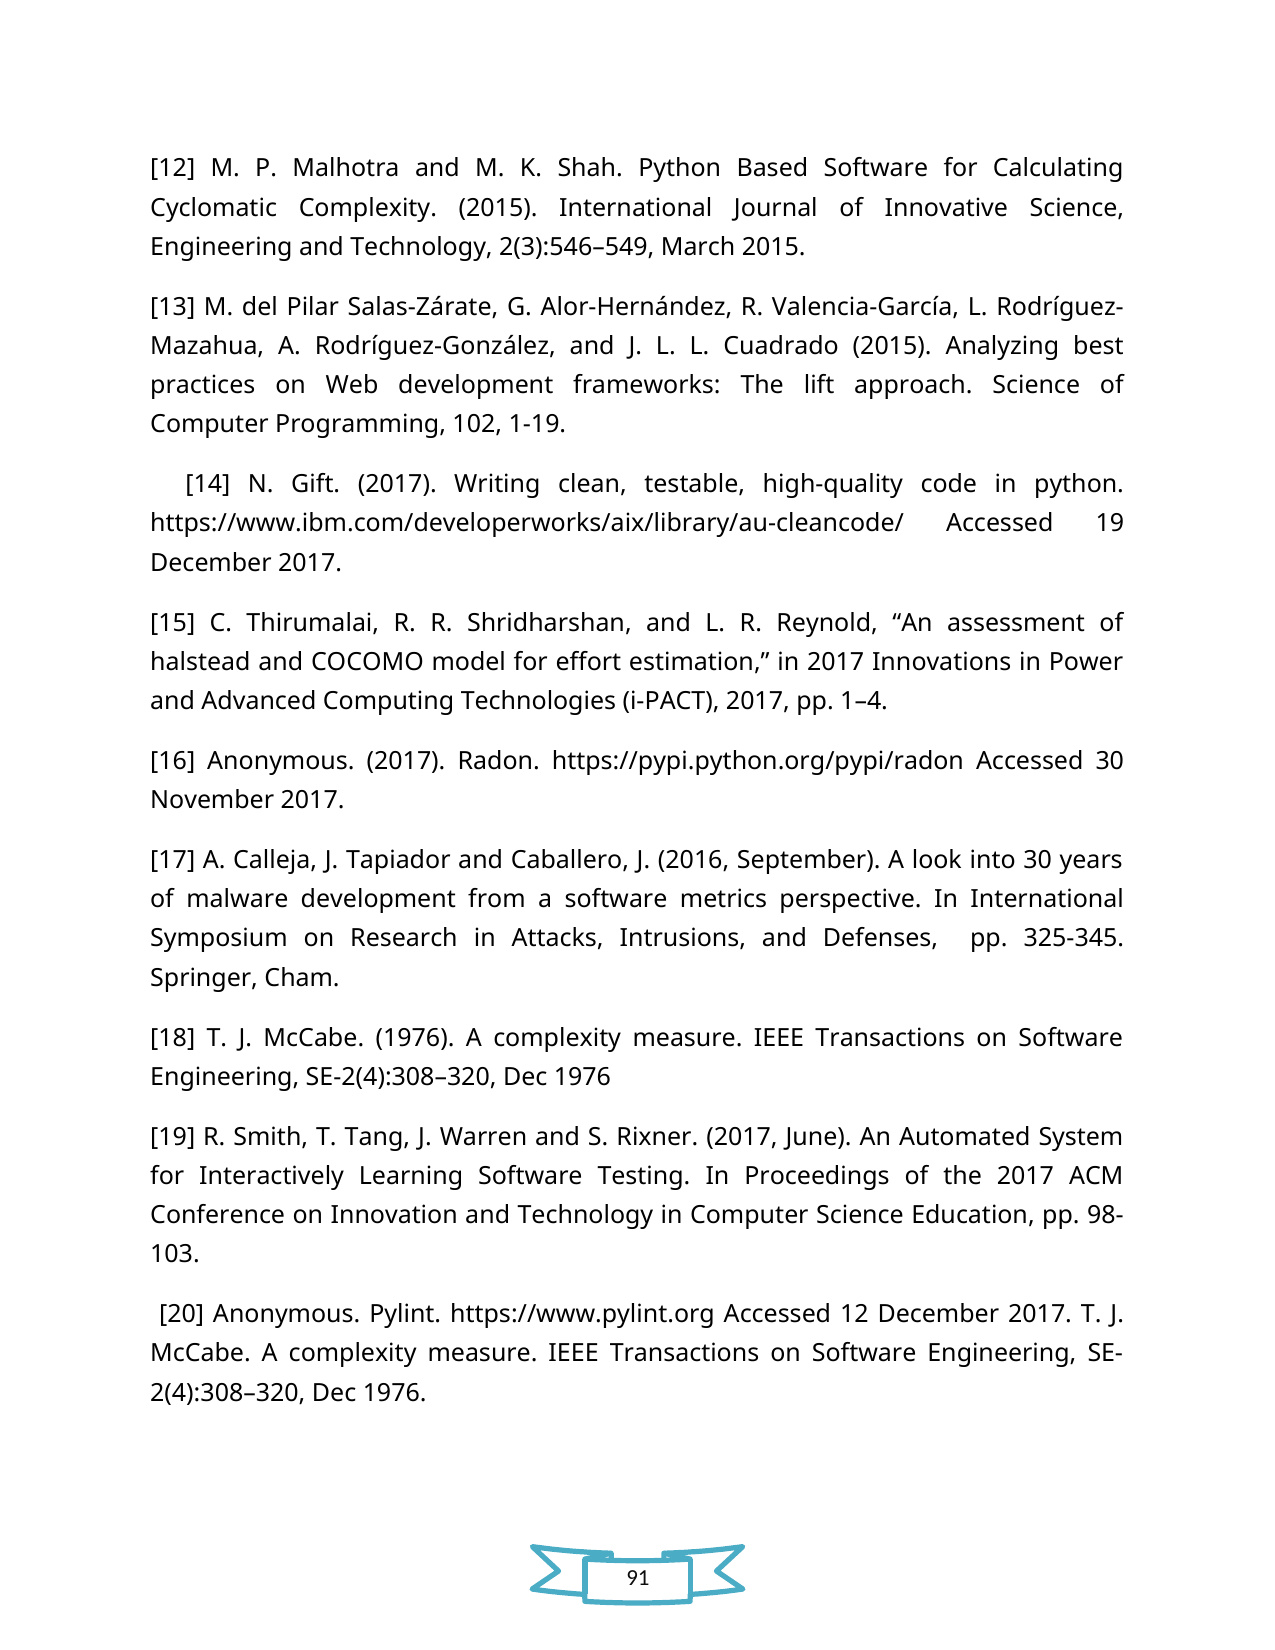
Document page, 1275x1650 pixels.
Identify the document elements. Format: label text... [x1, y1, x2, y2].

text [13] M. del Pilar Salas-Zárate, G. Alor-Hernández, R. Valencia-García, L. Rodríguez-Mazahua, A. Rodríguez-González, and J. L. L. Cuadrado (2015). Analyzing best practices on Web development frameworks: The lift approach. Science of Computer Programming, 102, 1-19. [150, 288, 1125, 440]
text [19] R. Smith, T. Tang, J. Warren and S. Rixner. (2017, June). An Automated System for Interactively Learning Software Testing. In Proceedings of the 2017 ACM Conference on Innovation and Technology in Computer Science Education, pp. 98-103. [150, 1118, 1125, 1270]
text [18] T. J. McCabe. (1976). A complexity measure. IEEE Transactions on Software Engineering, SE-2(4):308–320, Dec 1976 [150, 1019, 1125, 1092]
text [17] A. Calleja, J. Tapiador and Caballero, J. (2016, September). A look into 30 years of malware development from a software metrics perspective. In International Symposium on Research in Attacks, Intrusions, and Defenses, pp. 325-345. Springer, Cham. [150, 842, 1125, 993]
text [20] Anonymous. Pylint. https://www.pylint.org Accessed 12 December 2017. T. J. McCabe. A complexity measure. IEEE Transactions on Software Engineering, SE-2(4):308–320, Dec 1976. [150, 1296, 1125, 1408]
text [15] C. Thirumalai, R. R. Shridharshan, and L. R. Reynold, “An assessment of halstead and COCOMO model for effort estimation,” in 2017 Innovations in Power and Advanced Computing Technologies (i-PACT), 2017, pp. 1–4. [150, 604, 1125, 717]
text [14] N. Gift. (2017). Writing clean, testable, high-quality code in python. https://www.ibm.com/developerworks/aix/library/au-cleancode/ Accessed 19 December 2017. [150, 466, 1125, 578]
text [12] M. P. Malhotra and M. K. Shah. Python Based Software for Calculating Cyclomatic Complexity. (2015). International Journal of Innovative Science, Engineering and Technology, 2(3):546–549, March 2015. [150, 150, 1125, 262]
text [16] Anonymous. (2017). Radon. https://pypi.python.org/pypi/radon Accessed 30 November 2017. [150, 742, 1125, 816]
